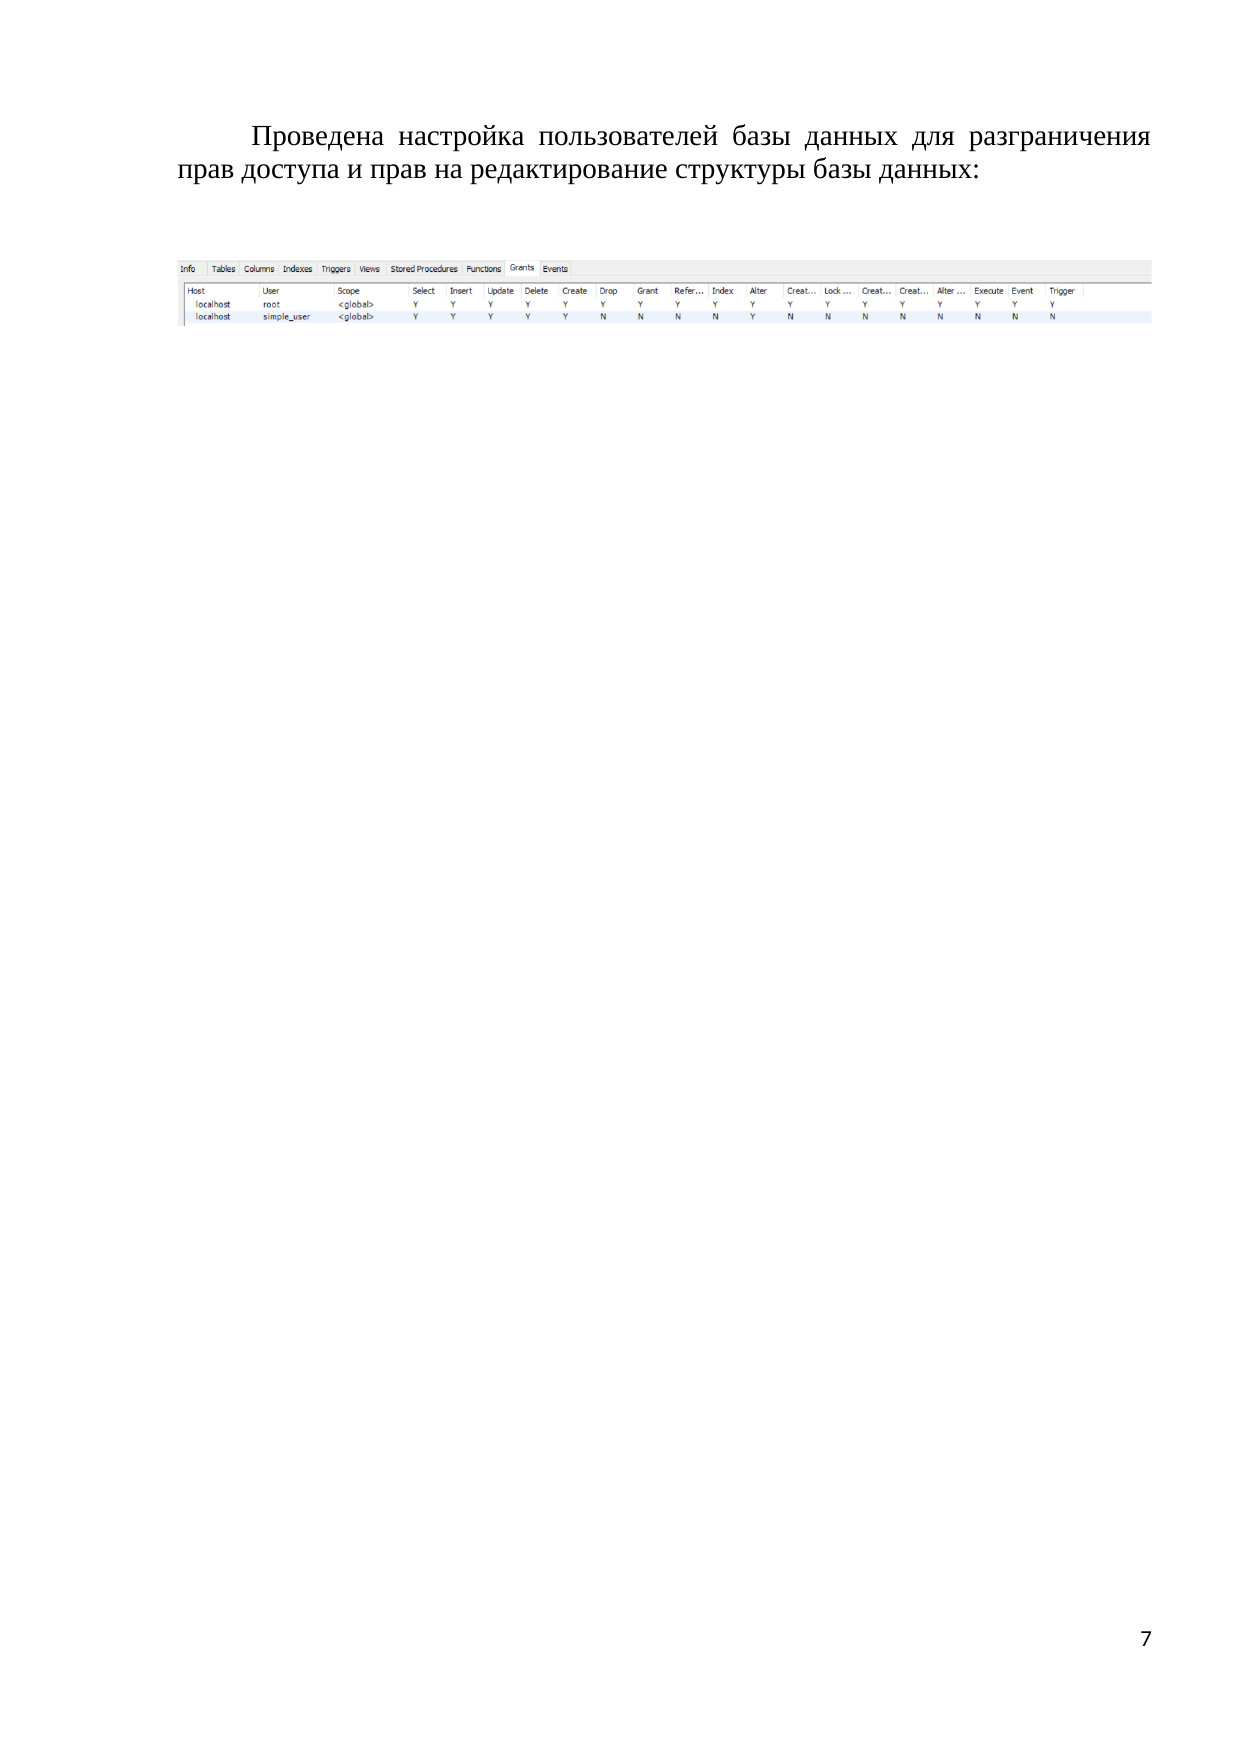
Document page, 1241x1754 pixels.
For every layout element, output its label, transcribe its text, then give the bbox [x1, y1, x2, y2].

picture [177, 260, 1152, 326]
text Проведена настройка пользователей базы данных для разграничения прав доступа и прав на редактирование структуры базы данных: [177, 118, 1152, 185]
